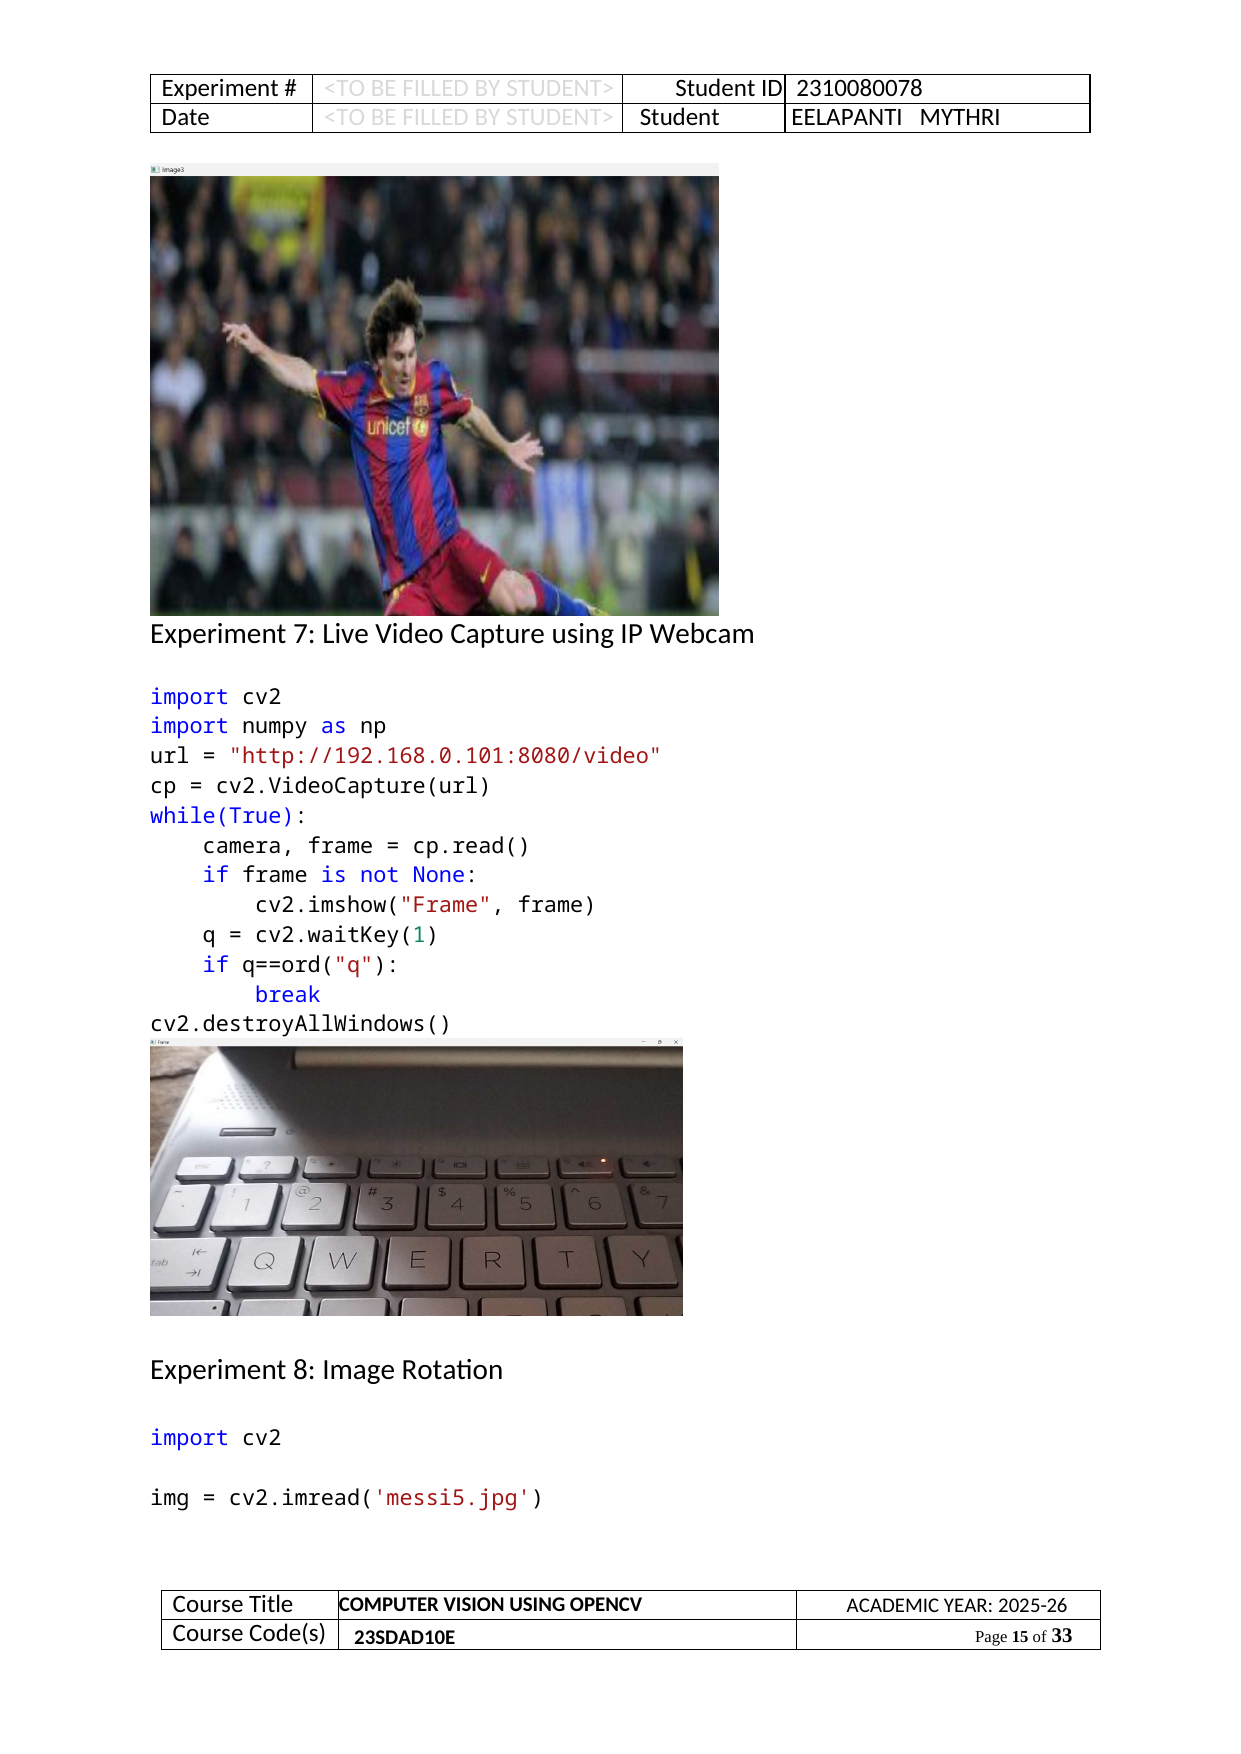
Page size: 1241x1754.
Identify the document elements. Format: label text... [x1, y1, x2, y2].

text import cv2 [150, 1422, 1090, 1452]
text if frame is not None: [150, 859, 1090, 889]
text Experiment 8: Image Rotation [150, 1351, 1090, 1386]
picture [150, 163, 719, 616]
text cp = cv2.VideoCapture(url) [150, 770, 1090, 800]
text while(True): [150, 800, 1090, 830]
text Experiment 7: Live Video Capture using IP Webcam [150, 615, 1090, 651]
text import cv2 [150, 681, 1090, 711]
text break [150, 979, 1090, 1008]
text q = cv2.waitKey(1) [150, 919, 1090, 949]
text url = "http://192.168.0.101:8080/video" [150, 740, 1090, 770]
text camera, frame = cp.read() [150, 830, 1090, 859]
text cv2.imshow("Frame", frame) [150, 889, 1090, 919]
picture [150, 1038, 683, 1316]
text cv2.destroyAllWindows() [150, 1008, 1090, 1038]
text img = cv2.imread('messi5.jpg') [150, 1482, 1090, 1511]
text import numpy as np [150, 711, 1090, 740]
text if q==ord("q"): [150, 949, 1090, 979]
